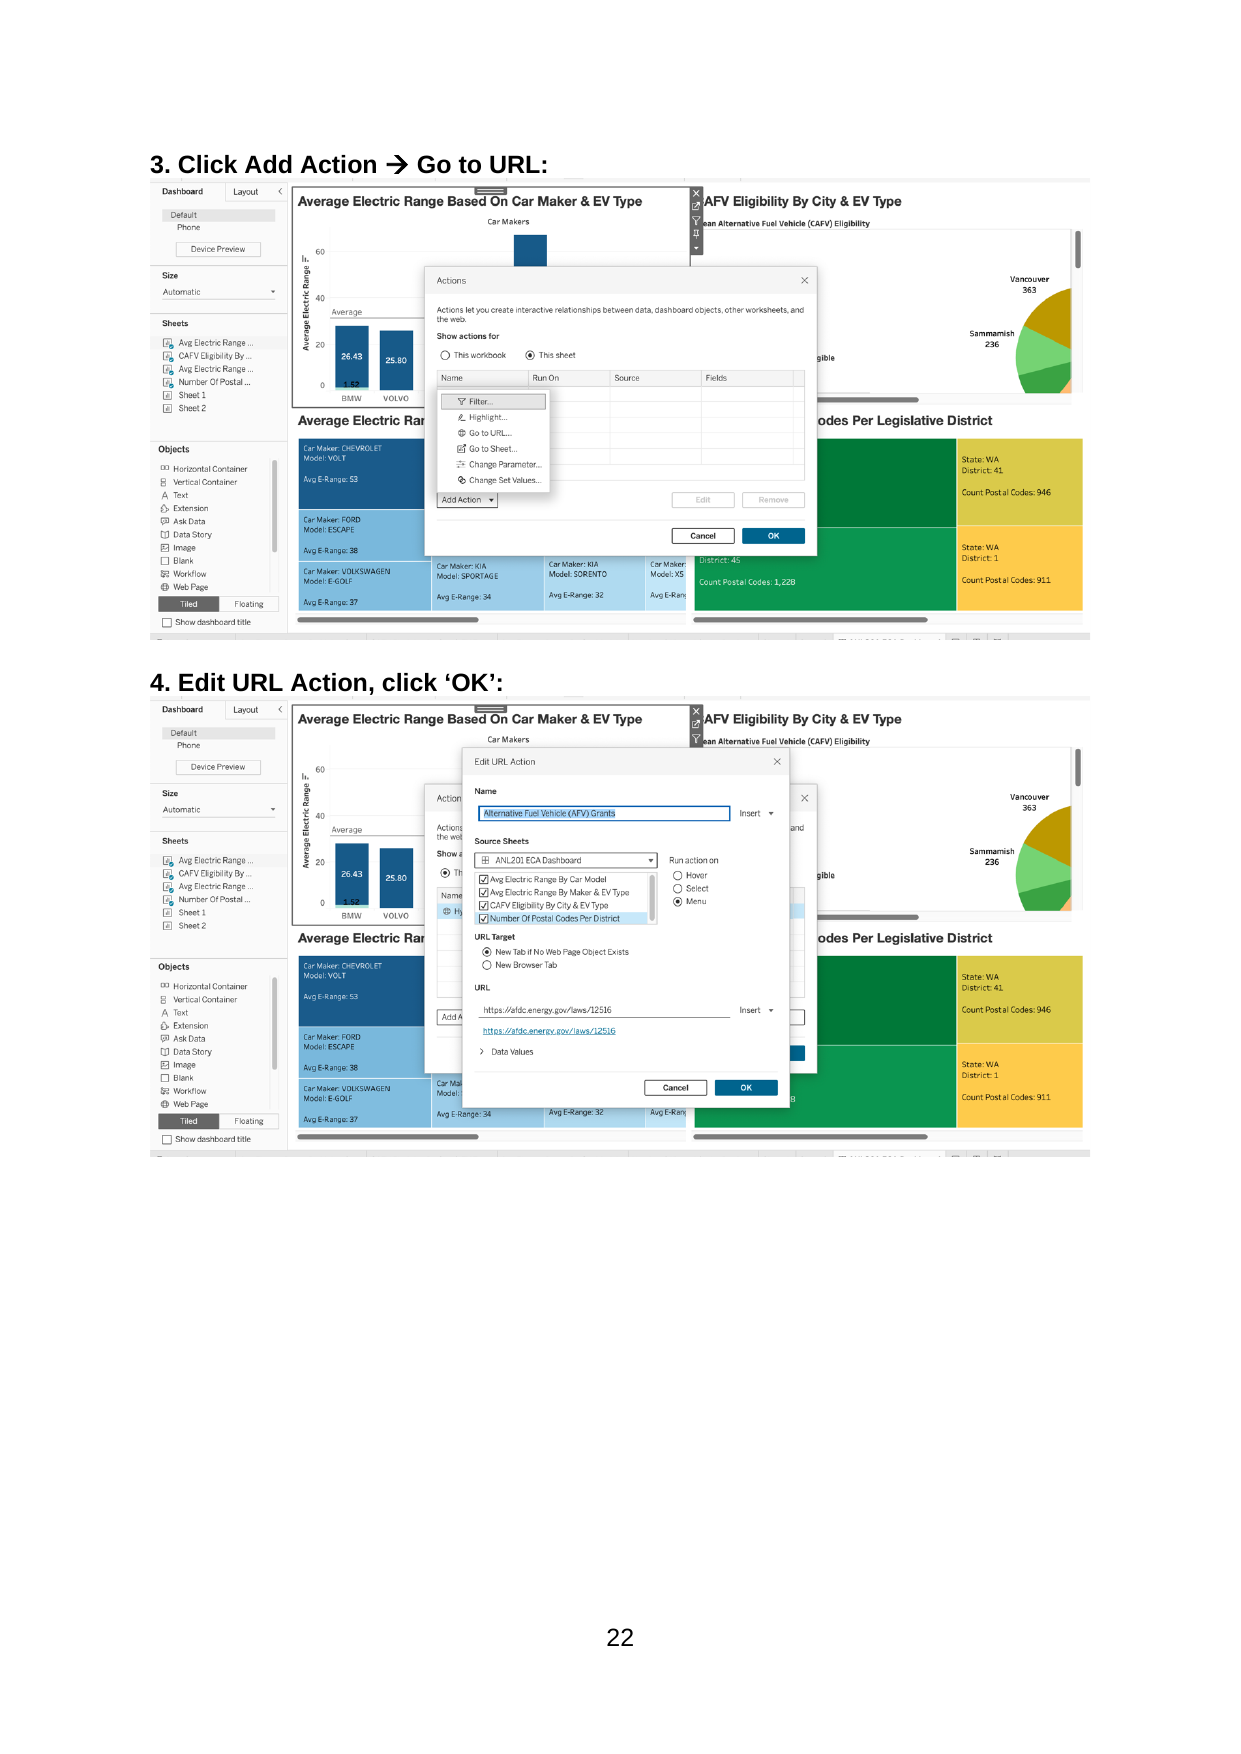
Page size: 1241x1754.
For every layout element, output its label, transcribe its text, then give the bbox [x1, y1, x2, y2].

text 3. Click Add Action Go to URL: [150, 150, 1090, 178]
text 4. Edit URL Action, click ‘OK’: [150, 668, 1090, 696]
picture [150, 696, 1091, 1157]
picture [150, 178, 1091, 640]
